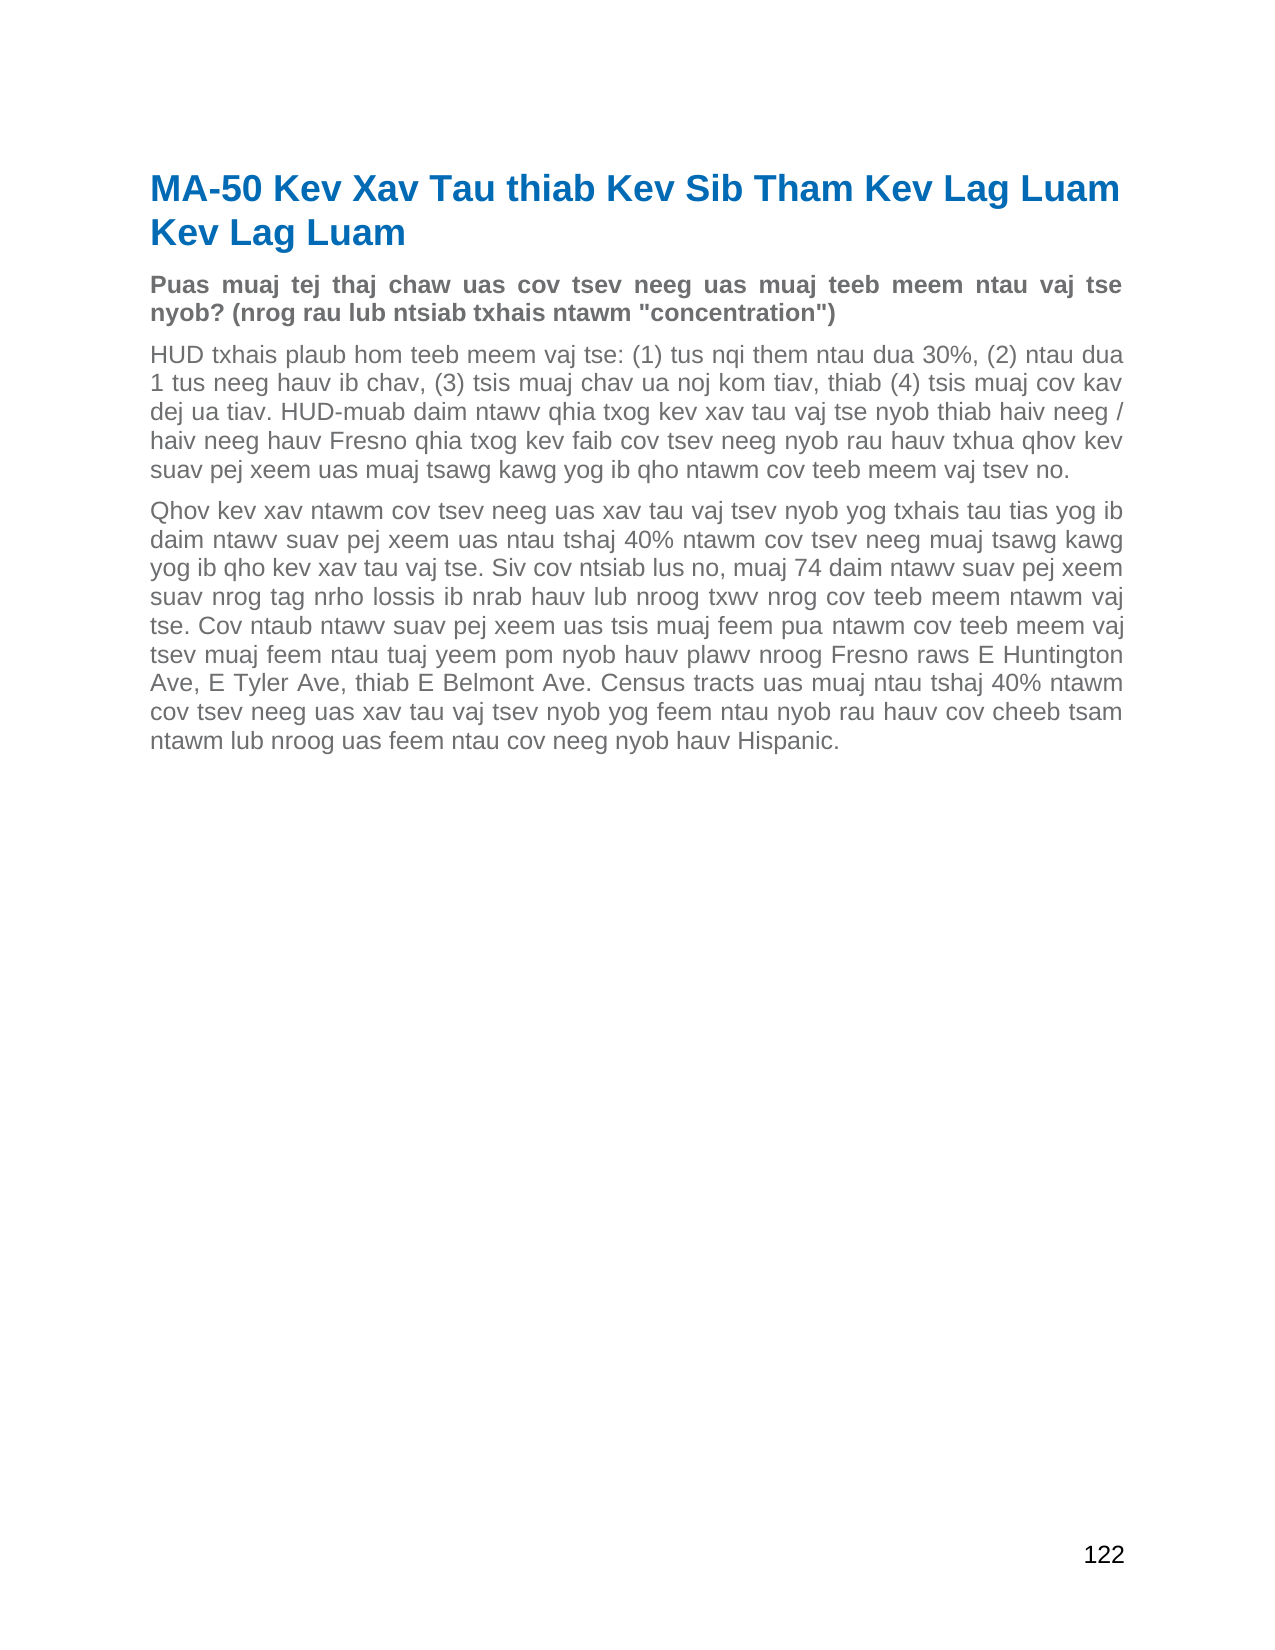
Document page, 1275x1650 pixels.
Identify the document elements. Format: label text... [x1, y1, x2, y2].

text Qhov kev xav ntawm cov tsev neeg uas xav tau vaj tsev nyob yog txhais tau tias yog ib daim ntawv suav pej xeem uas ntau tshaj 40% ntawm cov tsev neeg muaj tsawg kawg yog ib qho kev xav tau vaj tse. Siv cov ntsiab lus no, muaj 74 daim ntawv suav pej xeem suav nrog tag nrho lossis ib nrab hauv lub nroog txwv nrog cov teeb meem ntawm vaj tse. Cov ntaub ntawv suav pej xeem uas tsis muaj feem pua ​​​​ntawm cov teeb meem vaj tsev muaj feem ntau tuaj yeem pom nyob hauv plawv nroog Fresno raws E Huntington Ave, E Tyler Ave, thiab E Belmont Ave. Census tracts uas muaj ntau tshaj 40% ntawm cov tsev neeg uas xav tau vaj tsev nyob yog feem ntau nyob rau hauv cov cheeb tsam ntawm lub nroog uas feem ntau cov neeg nyob hauv Hispanic. [150, 496, 1125, 754]
text Puas muaj tej thaj chaw uas cov tsev neeg uas muaj teeb meem ntau vaj tse nyob? (nrog rau lub ntsiab txhais ntawm "concentration") [150, 269, 1125, 327]
text HUD txhais plaub hom teeb meem vaj tse: (1) tus nqi them ntau dua 30%, (2) ntau dua 1 tus neeg hauv ib chav, (3) tsis muaj chav ua noj kom tiav, thiab (4) tsis muaj cov kav dej ua tiav. HUD-muab daim ntawv qhia txog kev xav tau vaj tse nyob thiab haiv neeg / haiv neeg hauv Fresno qhia txog kev faib cov tsev neeg nyob rau hauv txhua qhov kev suav pej xeem uas muaj tsawg kawg yog ib qho ntawm cov teeb meem vaj tsev no. [150, 339, 1125, 483]
subtitle MA-50 Kev Xav Tau thiab Kev Sib Tham Kev Lag Luam Kev Lag Luam [150, 167, 1125, 253]
